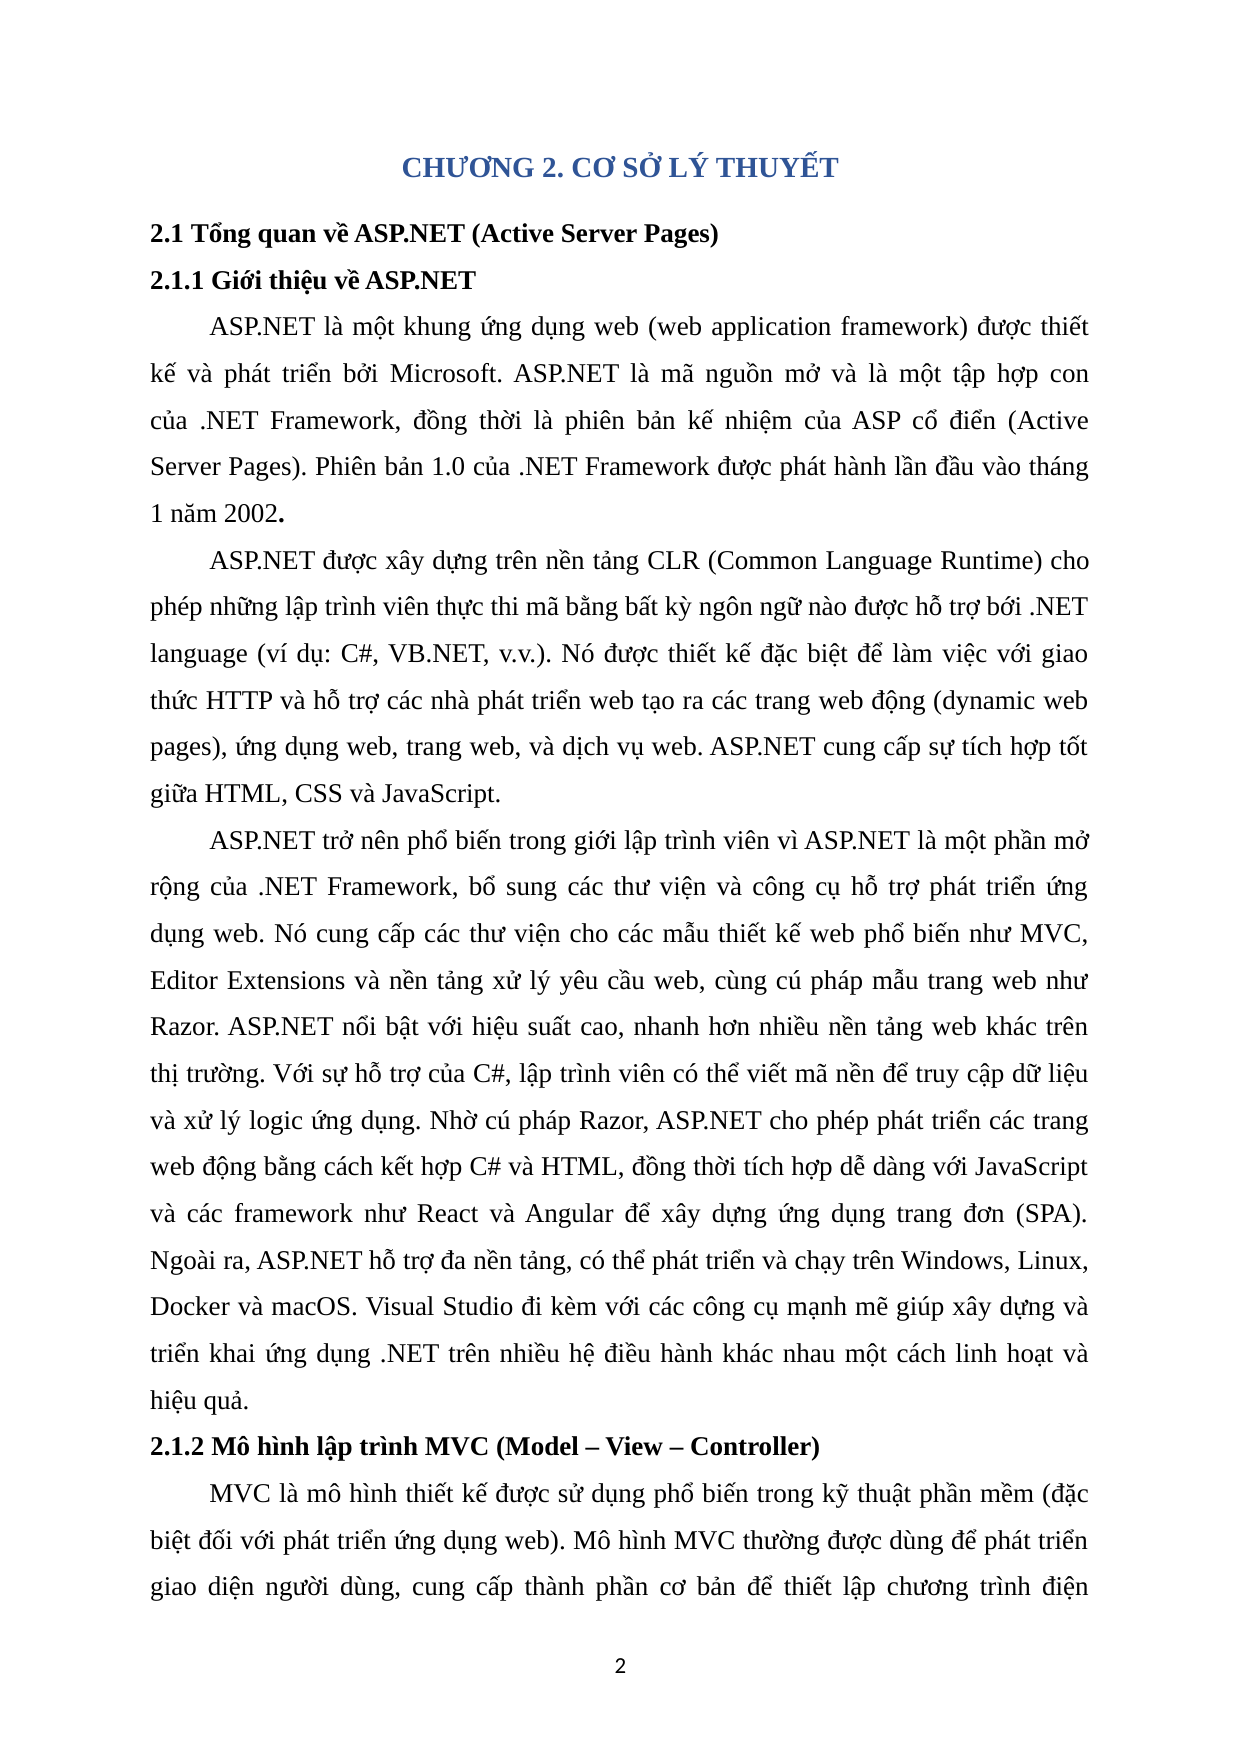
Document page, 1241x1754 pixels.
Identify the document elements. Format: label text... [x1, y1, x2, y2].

subtitle CHƯƠNG 2. CƠ SỞ LÝ THUYẾT [150, 150, 1090, 183]
subtitle 2.1.2 Mô hình lập trình MVC (Model – View – Controller) [150, 1430, 1090, 1462]
text ASP.NET được xây dựng trên nền tảng CLR (Common Language Runtime) cho phép những lập trình viên thực thi mã bằng bất kỳ ngôn ngữ nào được hỗ trợ bới .NET language (ví dụ: C#, VB.NET, v.v.). Nó được thiết kế đặc biệt để làm việc với giao thức HTTP và hỗ trợ các nhà phát triển web tạo ra các trang web động (dynamic web pages), ứng dụng web, trang web, và dịch vụ web. ASP.NET cung cấp sự tích hợp tốt giữa HTML, CSS và JavaScript. [150, 544, 1090, 808]
text ASP.NET là một khung ứng dụng web (web application framework) được thiết kế và phát triển bởi Microsoft. ASP.NET là mã nguồn mở và là một tập hợp con của .NET Framework, đồng thời là phiên bản kế nhiệm của ASP cổ điển (Active Server Pages). Phiên bản 1.0 của .NET Framework được phát hành lần đầu vào tháng 1 năm 2002. [150, 310, 1090, 528]
subtitle 2.1 Tổng quan về ASP.NET (Active Server Pages) [150, 217, 1090, 248]
subtitle 2.1.1 Giới thiệu về ASP.NET [150, 264, 1090, 295]
text ASP.NET trở nên phổ biến trong giới lập trình viên vì ASP.NET là một phần mở rộng của .NET Framework, bổ sung các thư viện và công cụ hỗ trợ phát triển ứng dụng web. Nó cung cấp các thư viện cho các mẫu thiết kế web phổ biến như MVC, Editor Extensions và nền tảng xử lý yêu cầu web, cùng cú pháp mẫu trang web như Razor. ASP.NET nổi bật với hiệu suất cao, nhanh hơn nhiều nền tảng web khác trên thị trường. Với sự hỗ trợ của C#, lập trình viên có thể viết mã nền để truy cập dữ liệu và xử lý logic ứng dụng. Nhờ cú pháp Razor, ASP.NET cho phép phát triển các trang web động bằng cách kết hợp C# và HTML, đồng thời tích hợp dễ dàng với JavaScript và các framework như React và Angular để xây dựng ứng dụng trang đơn (SPA). Ngoài ra, ASP.NET hỗ trợ đa nền tảng, có thể phát triển và chạy trên Windows, Linux, Docker và macOS. Visual Studio đi kèm với các công cụ mạnh mẽ giúp xây dựng và triển khai ứng dụng .NET trên nhiều hệ điều hành khác nhau một cách linh hoạt và hiệu quả. [150, 824, 1090, 1415]
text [150, 1477, 1090, 1602]
